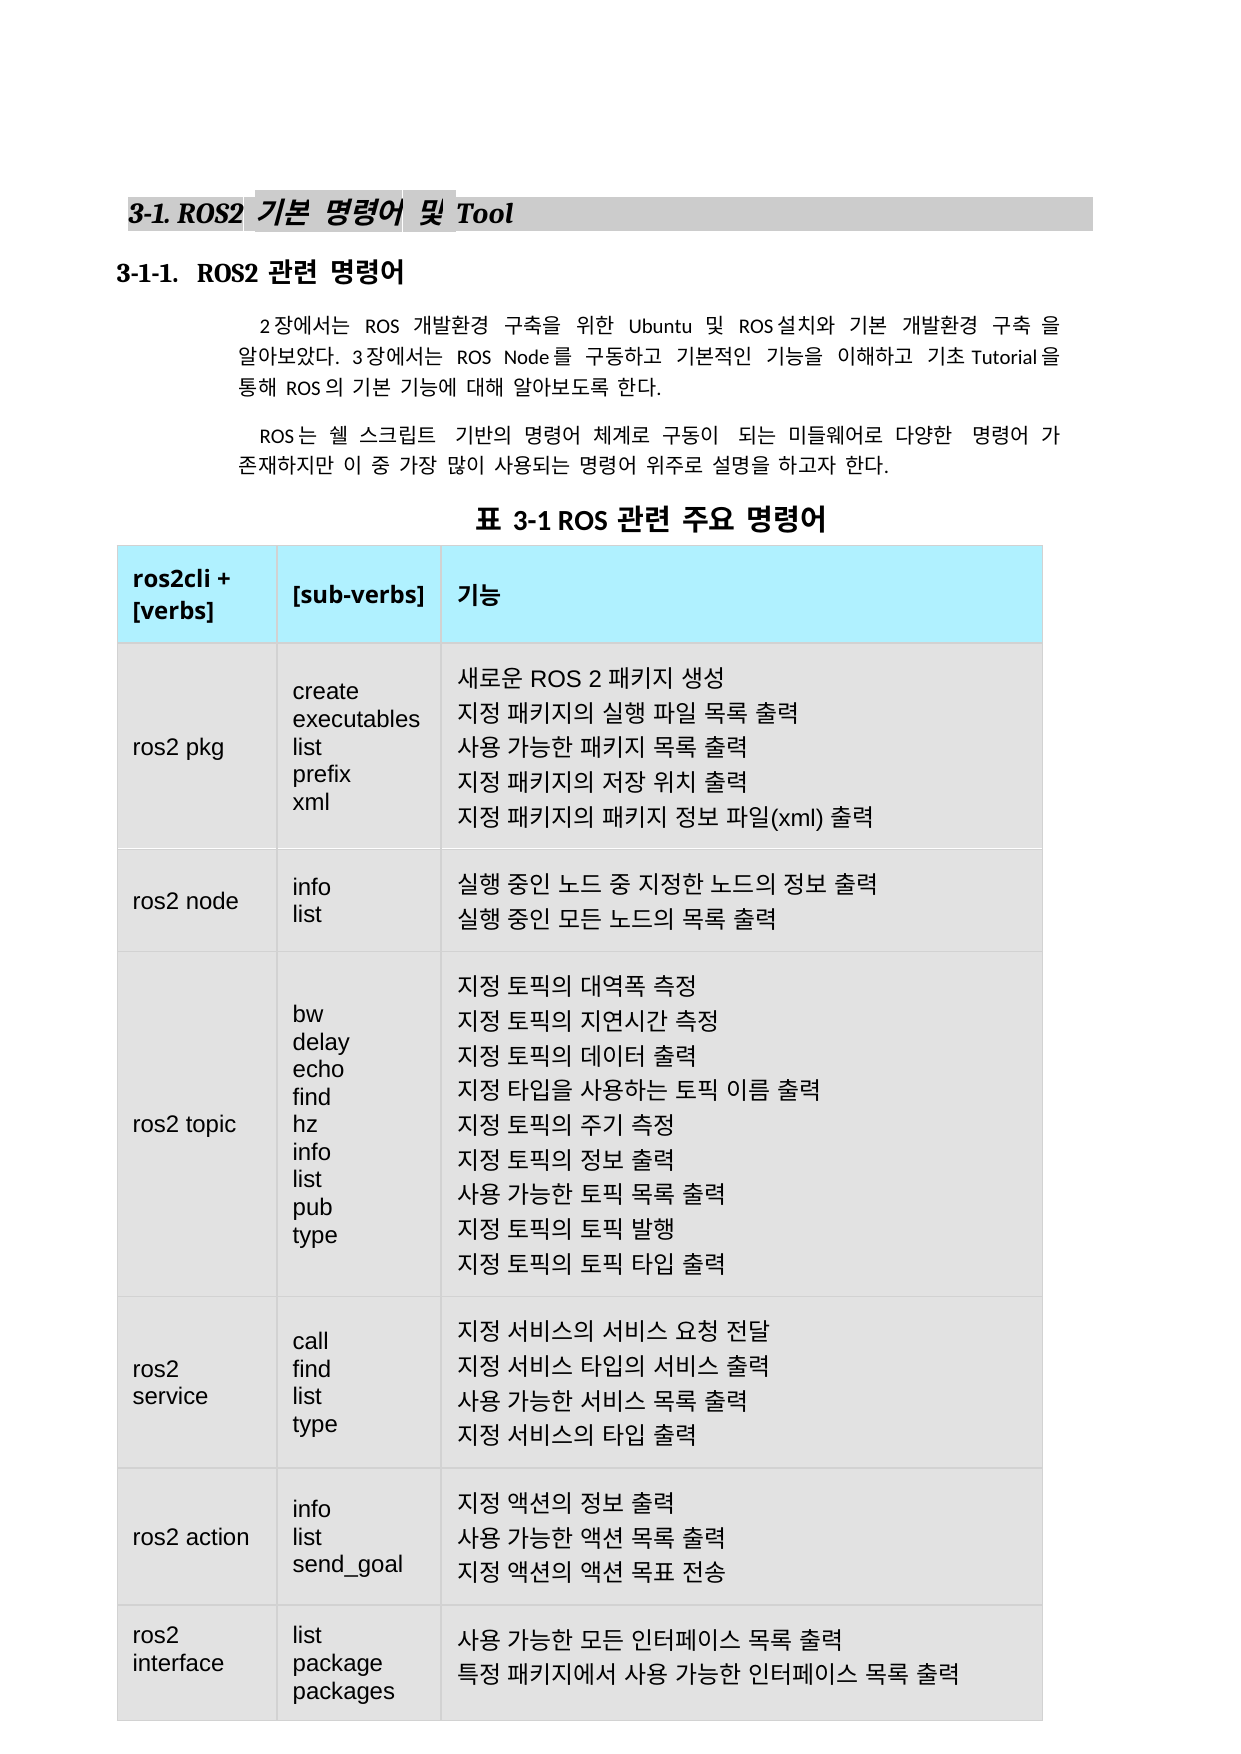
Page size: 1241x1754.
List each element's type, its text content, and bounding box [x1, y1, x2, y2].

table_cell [442, 1606, 1042, 1720]
table_cell ros2 pkg [118, 644, 276, 848]
table_cell create executables list prefix xml [278, 644, 440, 848]
table_cell ros2 node [118, 850, 276, 951]
table_cell 지정 토픽의 대역폭 측정 지정 토픽의 지연시간 측정 지정 토픽의 데이터 출력 지정 타입을 사용하는 토픽 이름 출력 지정 토픽의 주기 측정 지정 토픽의 정보 출력 사용 가능한 토픽 목록 출력 지정 토픽의 토픽 발행 지정 토픽의 토픽 타입 출력 [442, 952, 1042, 1296]
table_cell info list send_goal [278, 1469, 440, 1604]
table_cell 새로운 ROS 2 패키지 생성 지정 패키지의 실행 파일 목록 출력 사용 가능한 패키지 목록 출력 지정 패키지의 저장 위치 출력 지정 패키지의 패키지 정보 파일(xml) 출력 [442, 644, 1042, 848]
subtitle 3-1. ROS2 기본 명령어 및 Tool [117, 189, 1105, 232]
table_cell 지정 서비스의 서비스 요청 전달 지정 서비스 타입의 서비스 출력 사용 가능한 서비스 목록 출력 지정 서비스의 타입 출력 [442, 1297, 1042, 1467]
text 2장에서는 ROS 개발환경 구축을 위한 Ubuntu 및 ROS설치와 기본 개발환경 구축 을 알아보았다. 3장에서는 ROS Node를 구동하고 기본적인 기능을 이해하고 기초 Tutorial을 통해 ROS의 기본 기능에 대해 알아보도록 한다. [239, 309, 1061, 401]
table_cell ros2 action [118, 1469, 276, 1604]
table_cell ros2 service [118, 1297, 276, 1467]
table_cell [278, 1606, 440, 1720]
table_cell 지정 액션의 정보 출력 사용 가능한 액션 목록 출력 지정 액션의 액션 목표 전송 [442, 1469, 1042, 1604]
subtitle 3-1-1. ROS2 관련 명령어 [117, 251, 1105, 290]
table_cell call find list type [278, 1297, 440, 1467]
subtitle 표 3-1 ROS 관련 주요 명령어 [475, 497, 1105, 539]
table_cell 실행 중인 노드 중 지정한 노드의 정보 출력 실행 중인 모든 노드의 목록 출력 [442, 850, 1042, 951]
table_header ros2cli + [verbs] [118, 546, 276, 642]
table_header 기능 [442, 546, 1042, 642]
table_cell ros2 topic [118, 952, 276, 1296]
table_cell info list [278, 850, 440, 951]
table_header [sub-verbs] [278, 546, 440, 642]
table_cell ros2 interface [118, 1606, 276, 1720]
table_cell bw delay echo find hz info list pub type [278, 952, 440, 1296]
text ROS는 쉘 스크립트 기반의 명령어 체계로 구동이 되는 미들웨어로 다양한 명령어 가 존재하지만 이 중 가장 많이 사용되는 명령어 위주로 설명을 하고자 한다. [239, 419, 1061, 479]
